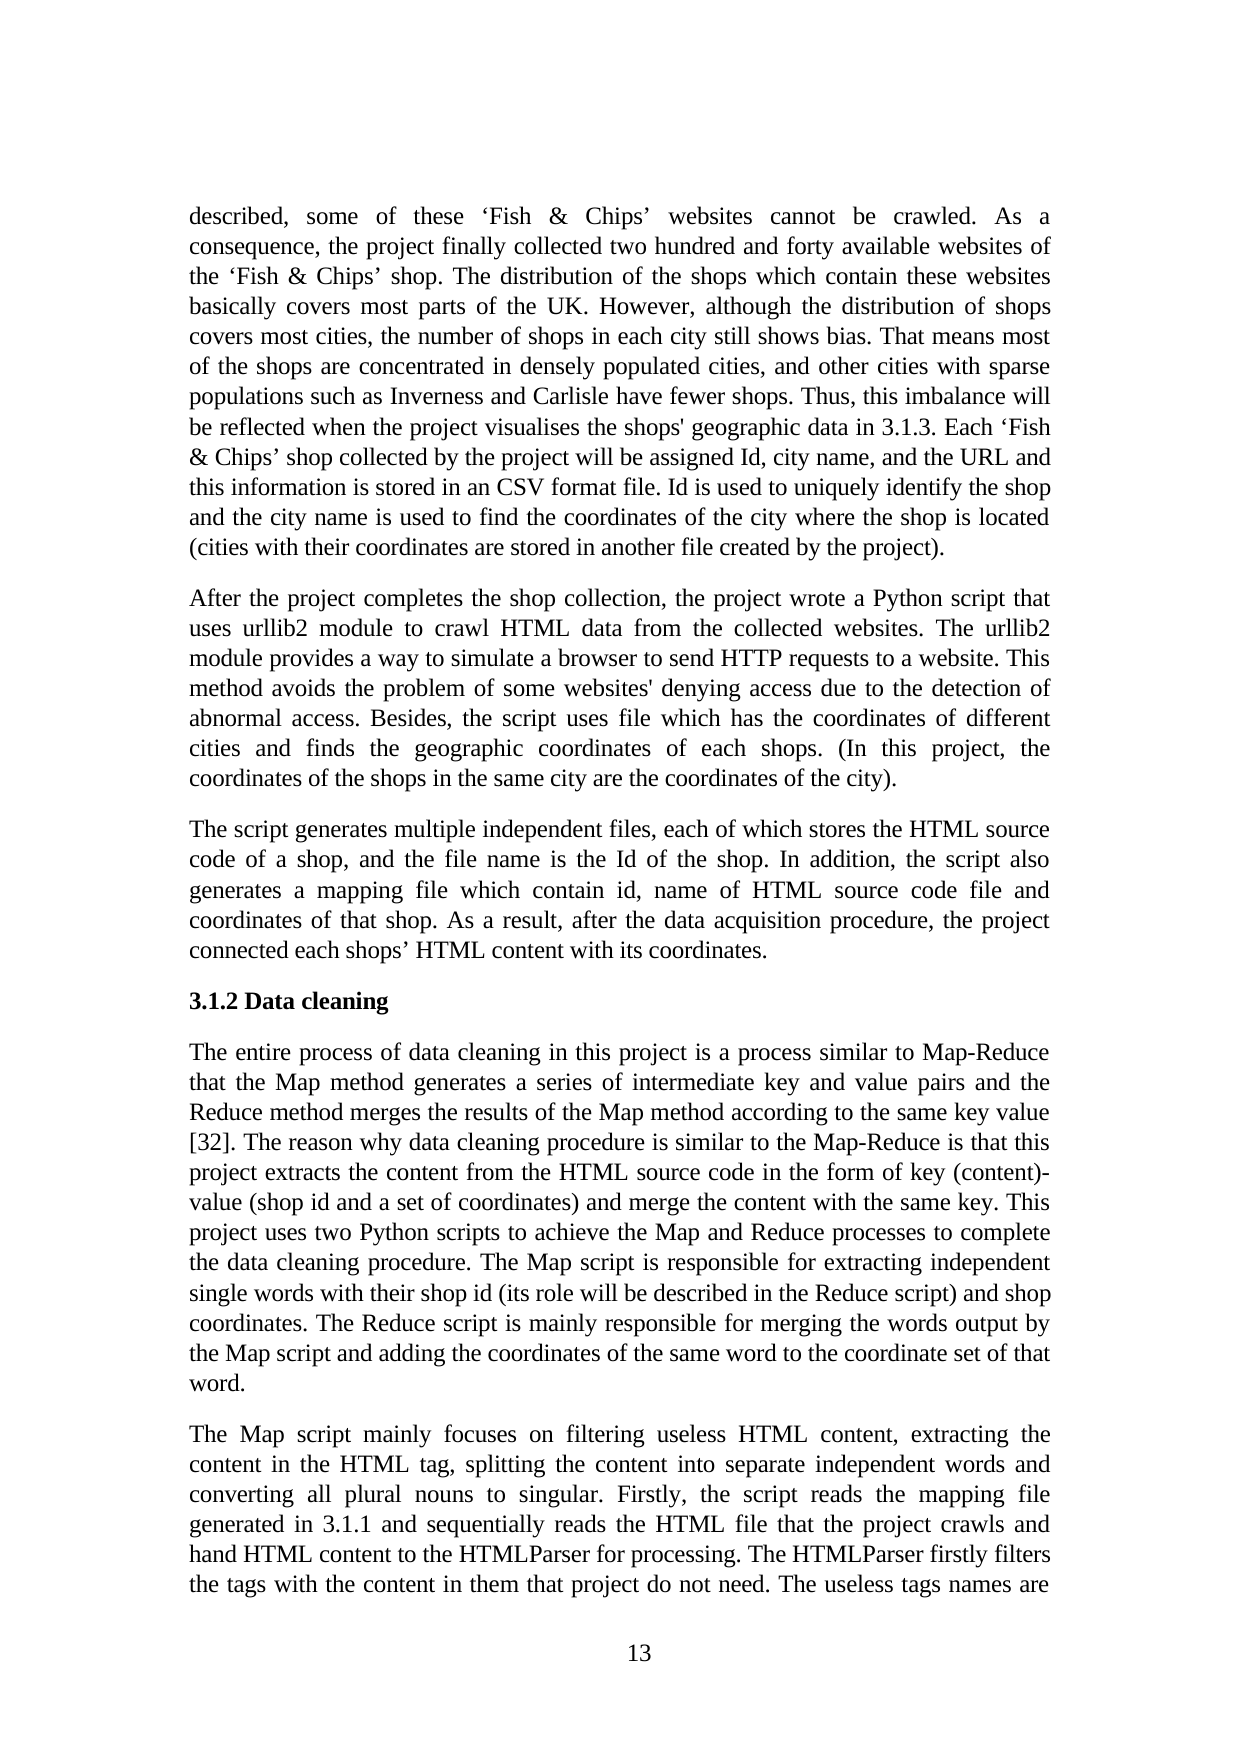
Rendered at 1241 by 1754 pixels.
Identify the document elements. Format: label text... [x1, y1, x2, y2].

subtitle Data cleaning [189, 986, 1051, 1014]
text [189, 201, 1051, 561]
text The script generates multiple independent files, each of which stores the HTML source code of a shop, and the file name is the Id of the shop. In addition, the script also generates a mapping file which contain id, name of HTML source code file and coordinates of that shop. As a result, after the data acquisition procedure, the project connected each shops’ HTML content with its coordinates. [189, 814, 1051, 964]
text The entire process of data cleaning in this project is a process similar to Map-Reduce that the Map method generates a series of intermediate key and value pairs and the Reduce method merges the results of the Map method according to the same key value [32]. The reason why data cleaning procedure is similar to the Map-Reduce is that this project extracts the content from the HTML source code in the form of key (content)-value (shop id and a set of coordinates) and merge the content with the same key. This project uses two Python scripts to achieve the Map and Reduce processes to complete the data cleaning procedure. The Map script is responsible for extracting independent single words with their shop id (its role will be described in the Reduce script) and shop coordinates. The Reduce script is mainly responsible for merging the words output by the Map script and adding the coordinates of the same word to the coordinate set of that word. [189, 1037, 1051, 1397]
text After the project completes the shop collection, the project wrote a Python script that uses urllib2 module to crawl HTML data from the collected websites. The urllib2 module provides a way to simulate a browser to send HTTP requests to a website. This method avoids the problem of some websites' denying access due to the detection of abnormal access. Besides, the script uses file which has the coordinates of different cities and finds the geographic coordinates of each shops. (In this project, the coordinates of the shops in the same city are the coordinates of the city). [189, 583, 1051, 792]
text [189, 1419, 1051, 1598]
